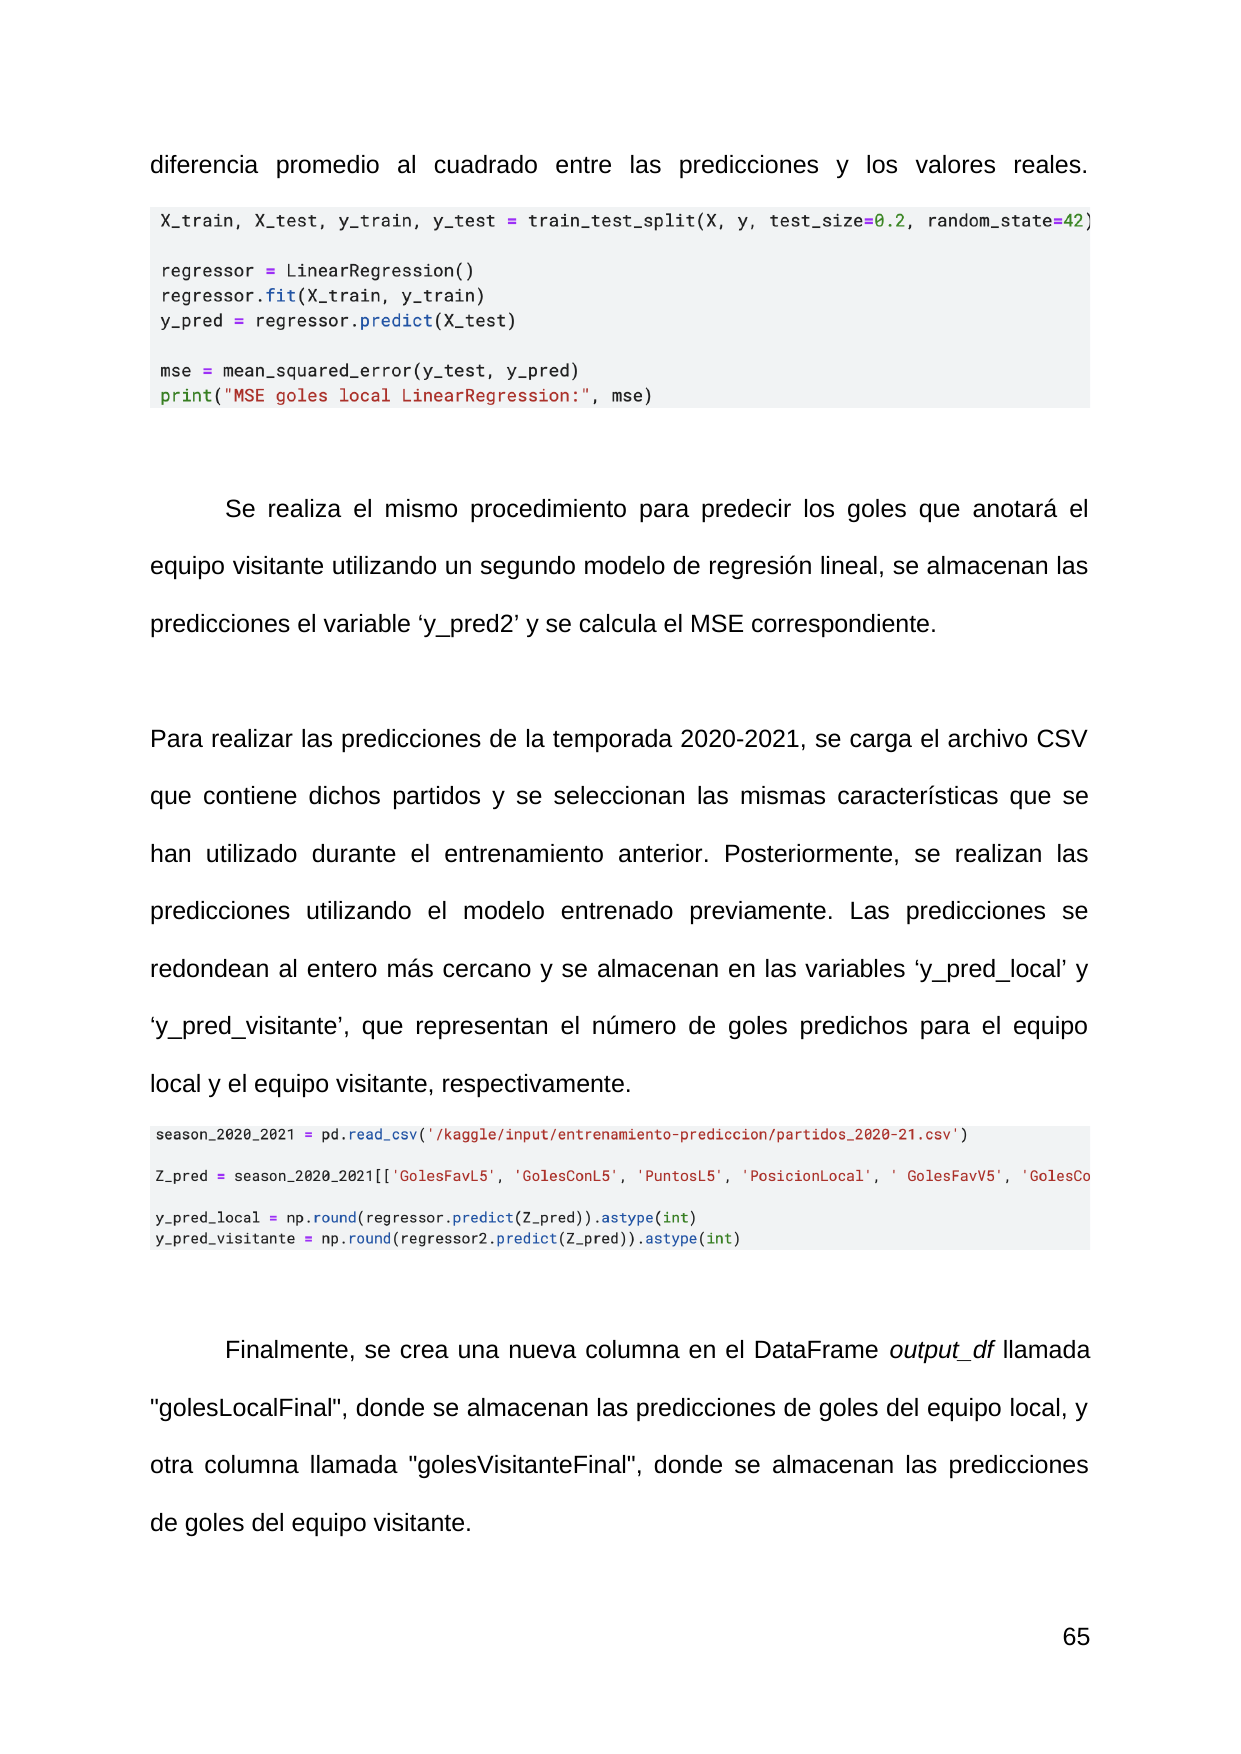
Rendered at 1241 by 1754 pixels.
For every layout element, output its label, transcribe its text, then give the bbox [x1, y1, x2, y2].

picture [150, 1126, 1091, 1250]
text Para realizar las predicciones de la temporada 2020-2021, se carga el archivo CSV que contiene dichos partidos y se seleccionan las mismas características que se han utilizado durante el entrenamiento anterior. Posteriormente, se realizan las predicciones utilizando el modelo entrenado previamente. Las predicciones se redondean al entero más cercano y se almacenan en las variables ‘y_pred_local’ y ‘y_pred_visitante’, que representan el número de goles predichos para el equipo local y el equipo visitante, respectivamente. [150, 724, 1090, 1097]
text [150, 150, 1090, 207]
text Finalmente, se crea una nueva columna en el DataFrame output_df llamada "golesLocalFinal", donde se almacenan las predicciones de goles del equipo local, y otra columna llamada "golesVisitanteFinal", donde se almacenan las predicciones de goles del equipo visitante. [150, 1335, 1090, 1537]
text Se realiza el mismo procedimiento para predecir los goles que anotará el equipo visitante utilizando un segundo modelo de regresión lineal, se almacenan las predicciones el variable ‘y_pred2’ y se calcula el MSE correspondiente. [150, 494, 1090, 637]
picture [150, 207, 1091, 408]
